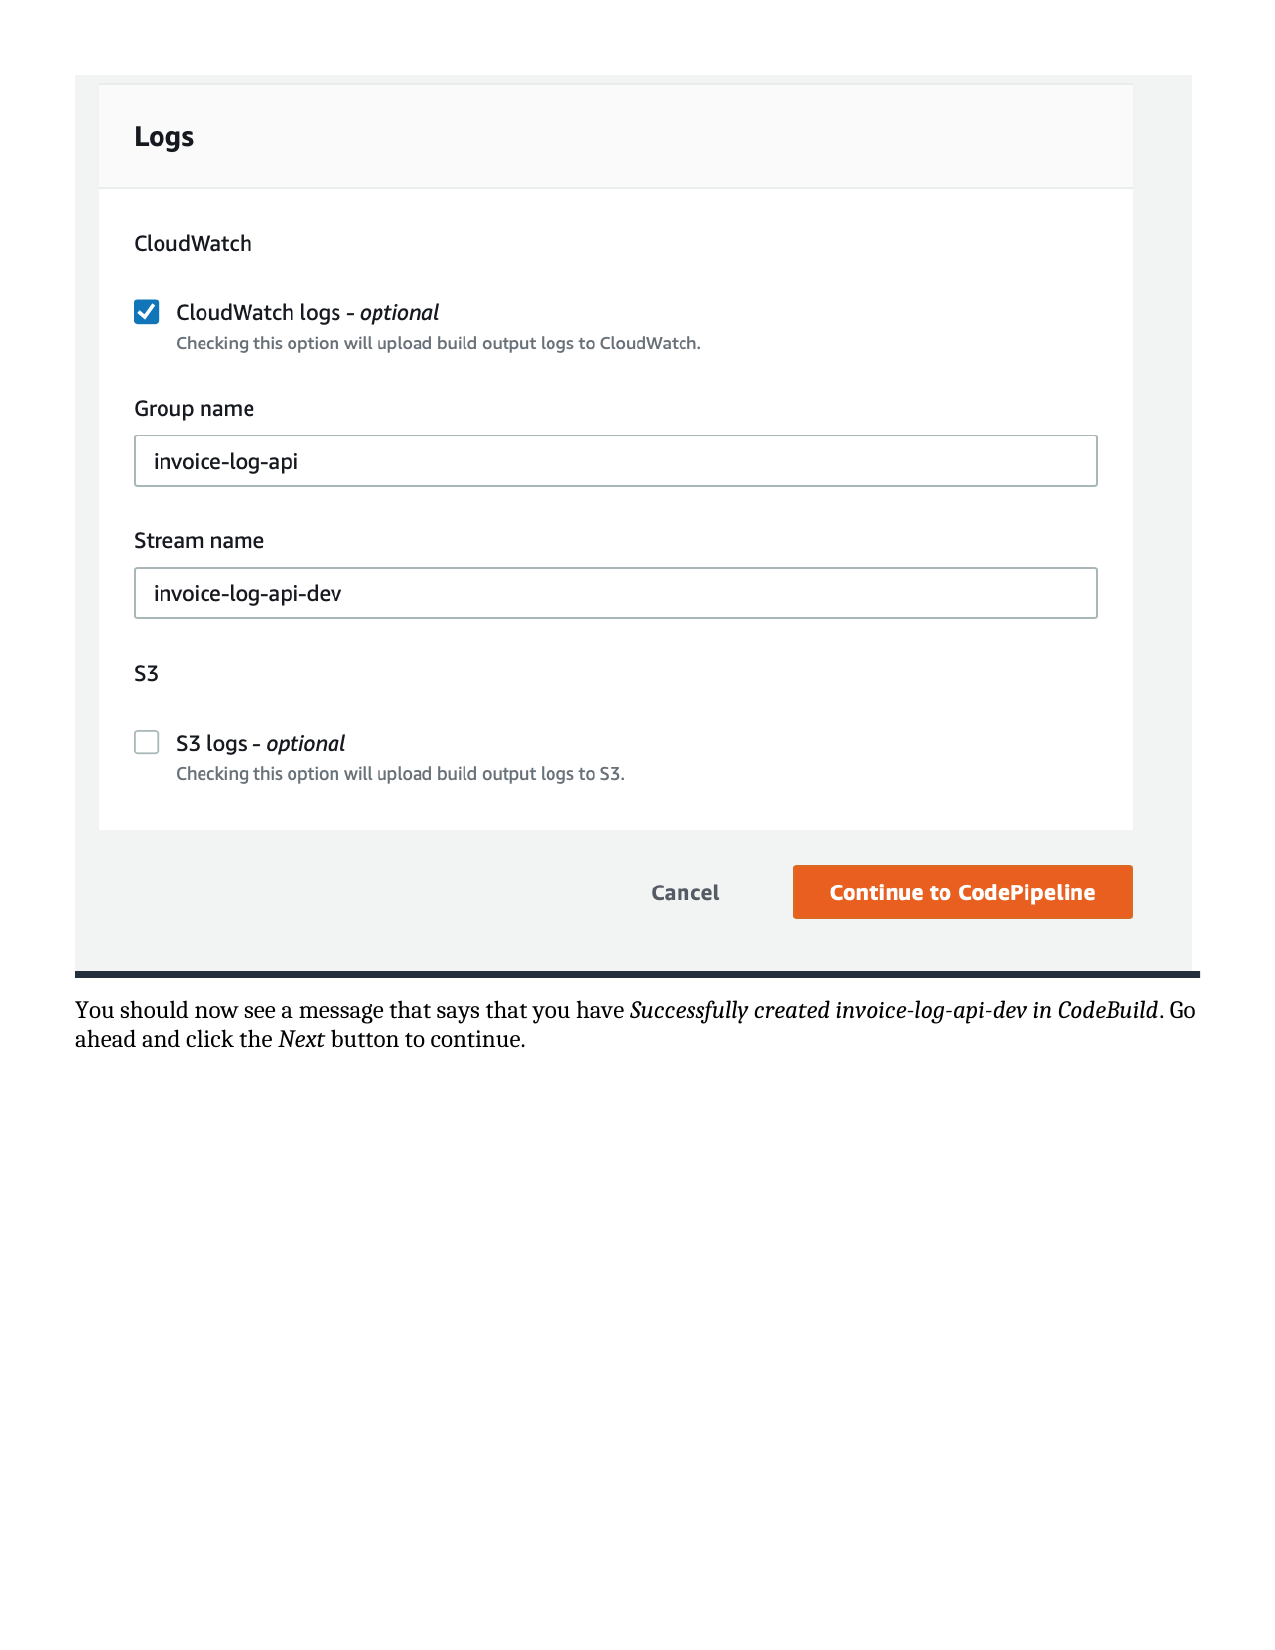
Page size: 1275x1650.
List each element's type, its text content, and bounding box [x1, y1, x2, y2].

picture [75, 75, 1200, 978]
text You should now see a message that says that you have Successfully created invoice-log-api-dev in CodeBuild. Go ahead and click the Next button to continue. [75, 996, 1200, 1054]
